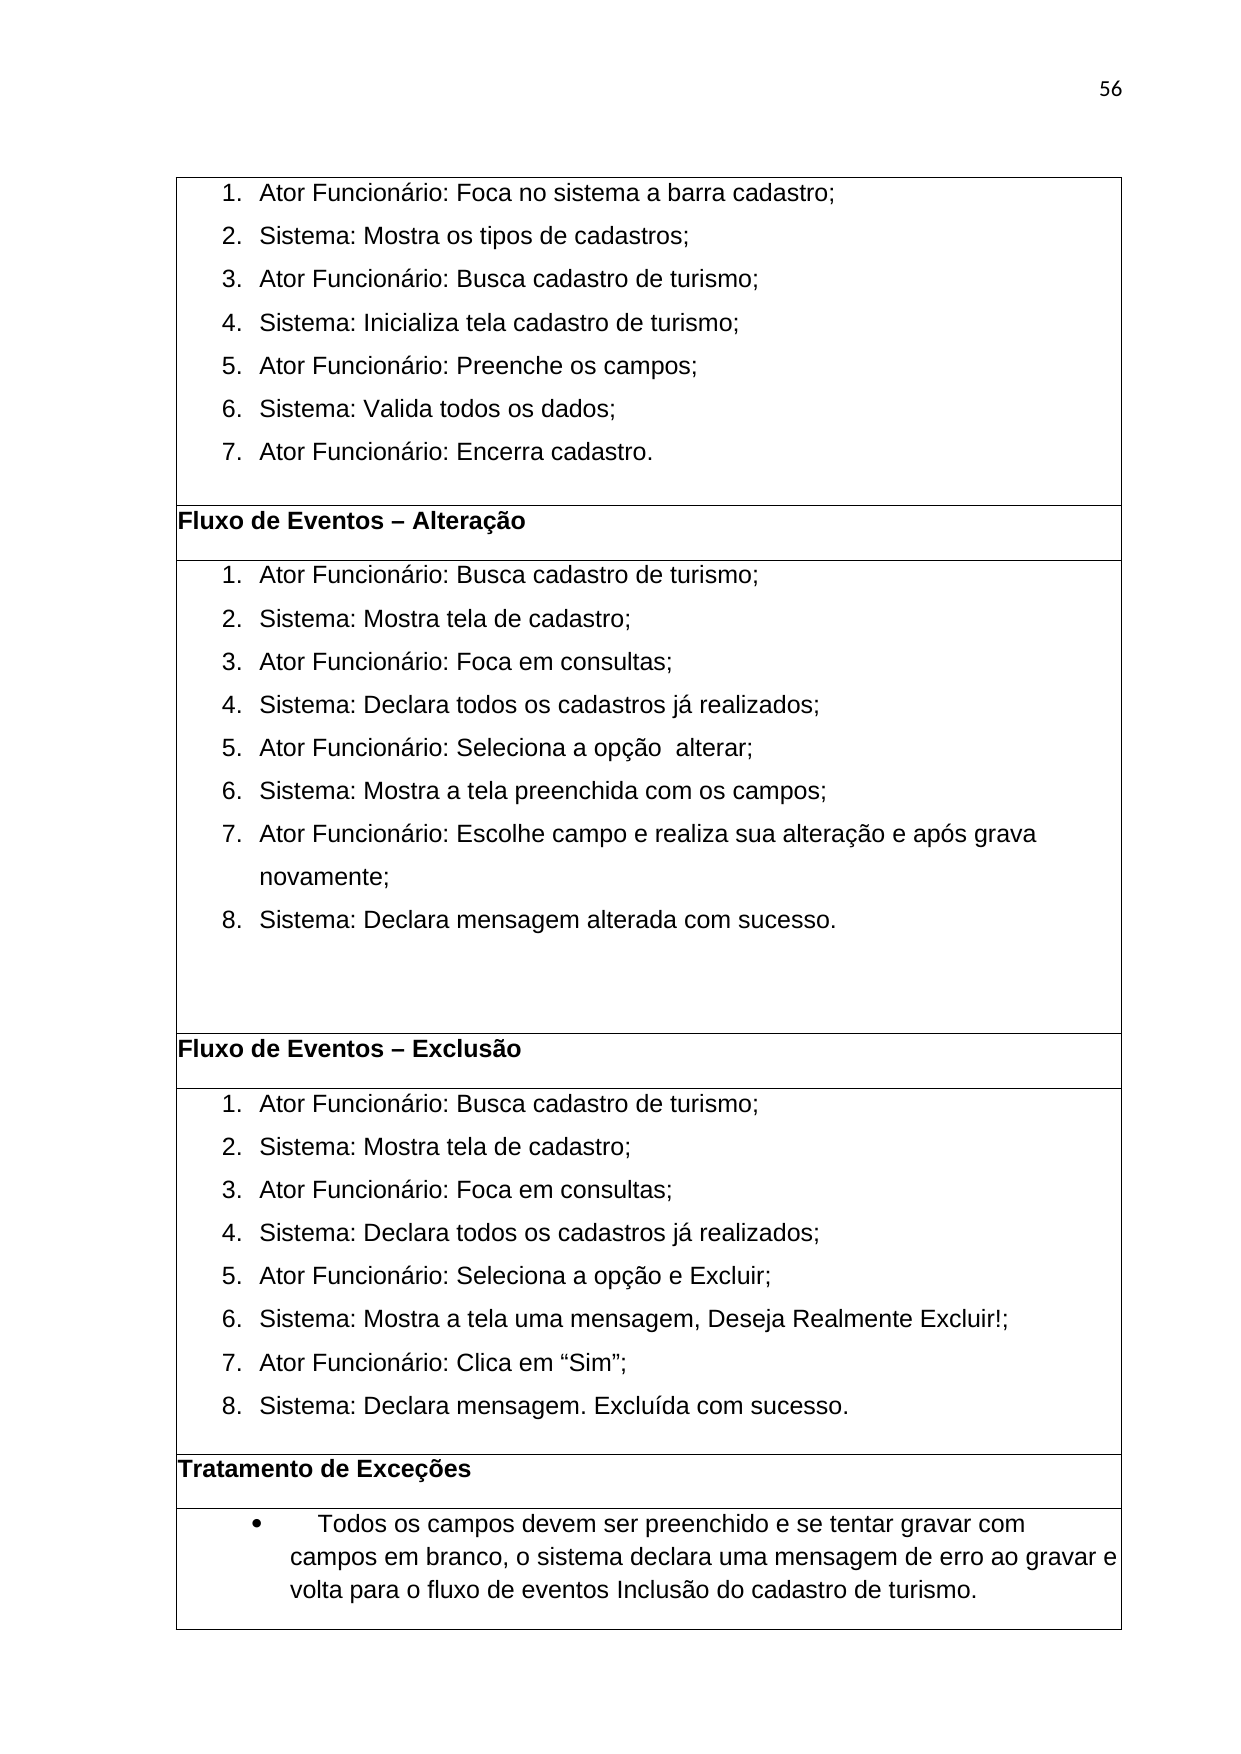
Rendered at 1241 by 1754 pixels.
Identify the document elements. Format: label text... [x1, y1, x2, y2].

table_cell Tratamento de Exceções [177, 1455, 1121, 1508]
table_cell Fluxo de Eventos – Alteração [177, 506, 1121, 559]
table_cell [177, 1509, 1121, 1628]
table_cell Fluxo de Eventos – Exclusão [177, 1034, 1121, 1088]
table_cell Ator Funcionário: Busca cadastro de turismo; Sistema: Mostra tela de cadastro; Ator Funcionário: Foca em consultas; Sistema: Declara todos os cadastros já realizados; Ator Funcionário: Seleciona a opção alterar; Sistema: Mostra a tela preenchida com os campos; Ator Funcionário: Escolhe campo e realiza sua alteração e após grava novamente; Sistema: Declara mensagem alterada com sucesso. [177, 561, 1121, 1033]
table_cell Ator Funcionário: Foca no sistema a barra cadastro; Sistema: Mostra os tipos de cadastros; Ator Funcionário: Busca cadastro de turismo; Sistema: Inicializa tela cadastro de turismo; Ator Funcionário: Preenche os campos; Sistema: Valida todos os dados; Ator Funcionário: Encerra cadastro. [177, 178, 1121, 505]
table_cell Ator Funcionário: Busca cadastro de turismo; Sistema: Mostra tela de cadastro; Ator Funcionário: Foca em consultas; Sistema: Declara todos os cadastros já realizados; Ator Funcionário: Seleciona a opção e Excluir; Sistema: Mostra a tela uma mensagem, Deseja Realmente Excluir!; Ator Funcionário: Clica em “Sim”; Sistema: Declara mensagem. Excluída com sucesso. [177, 1089, 1121, 1453]
